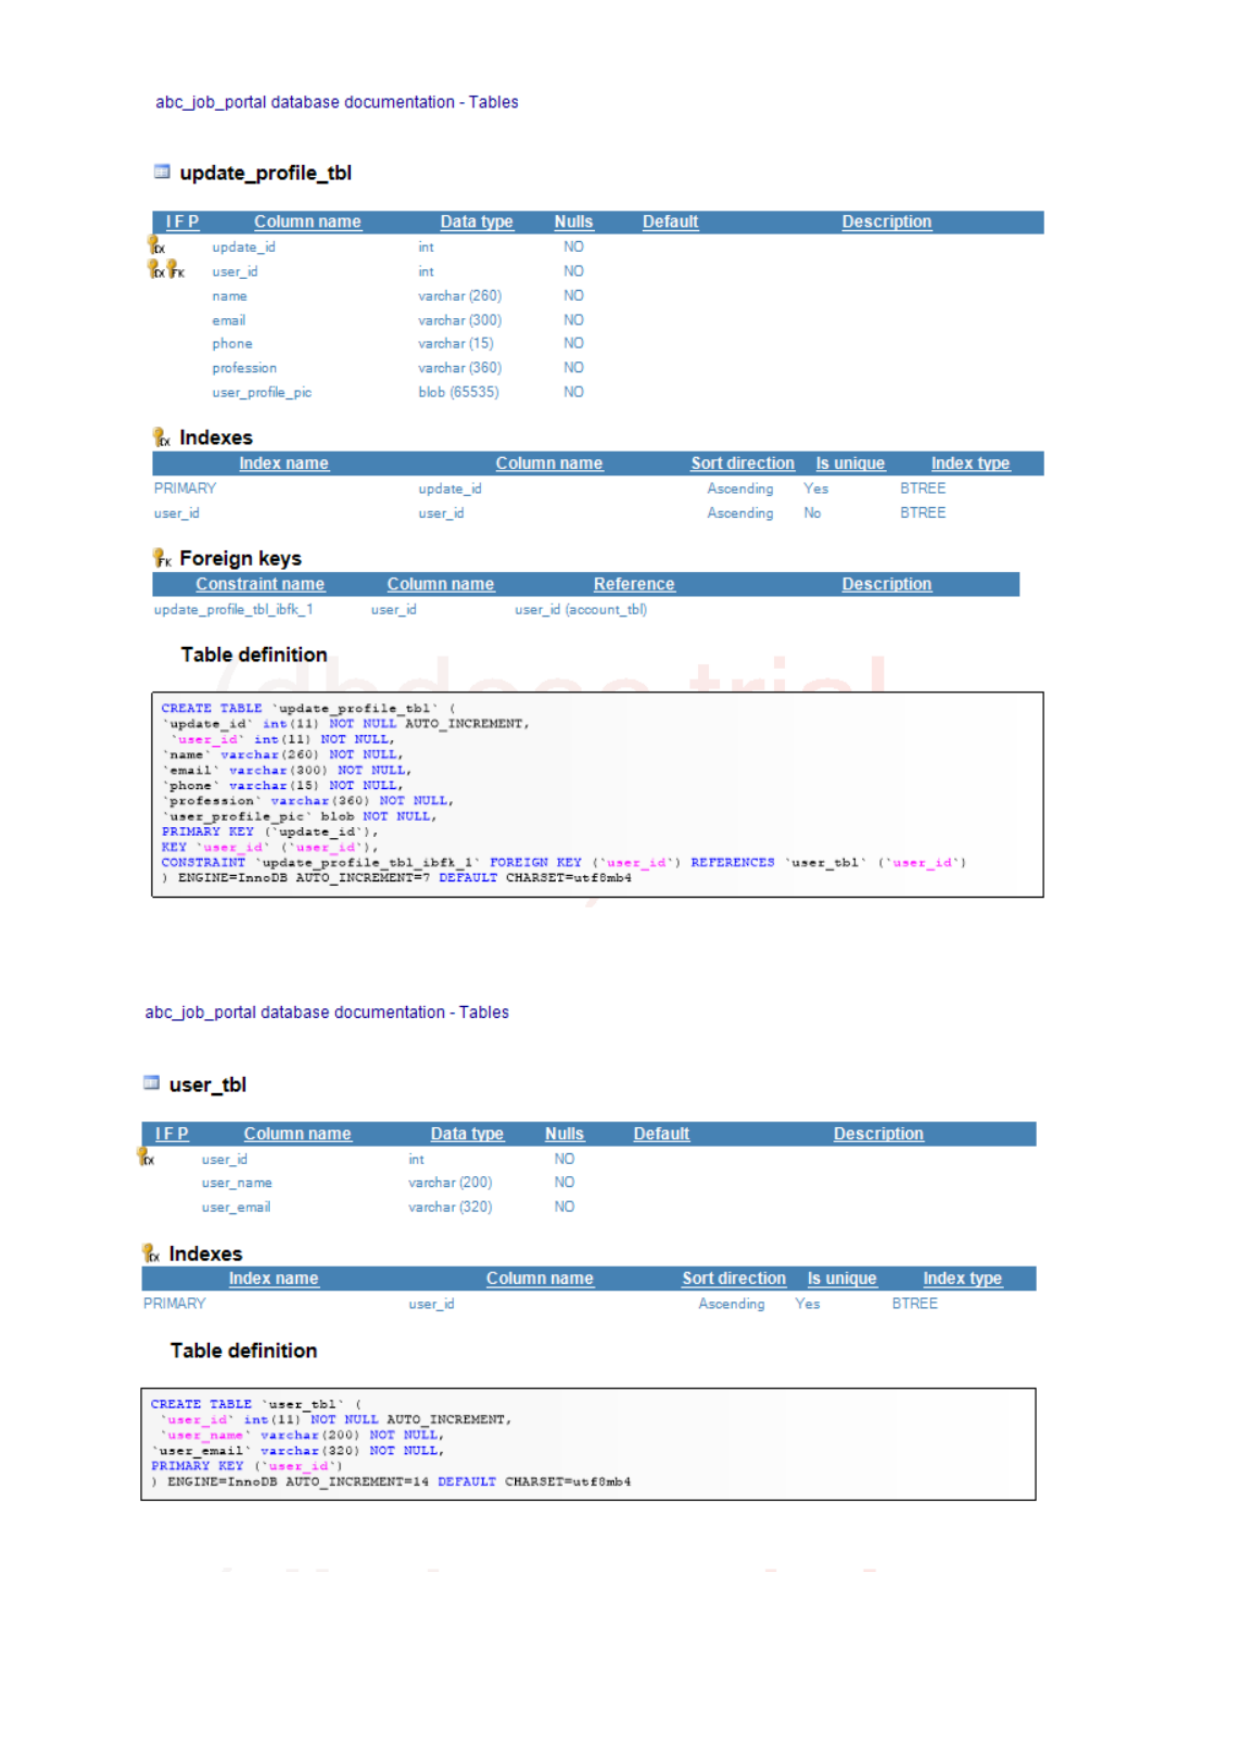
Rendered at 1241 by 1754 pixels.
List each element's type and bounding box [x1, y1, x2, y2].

picture [88, 88, 1064, 952]
picture [88, 970, 1064, 1572]
